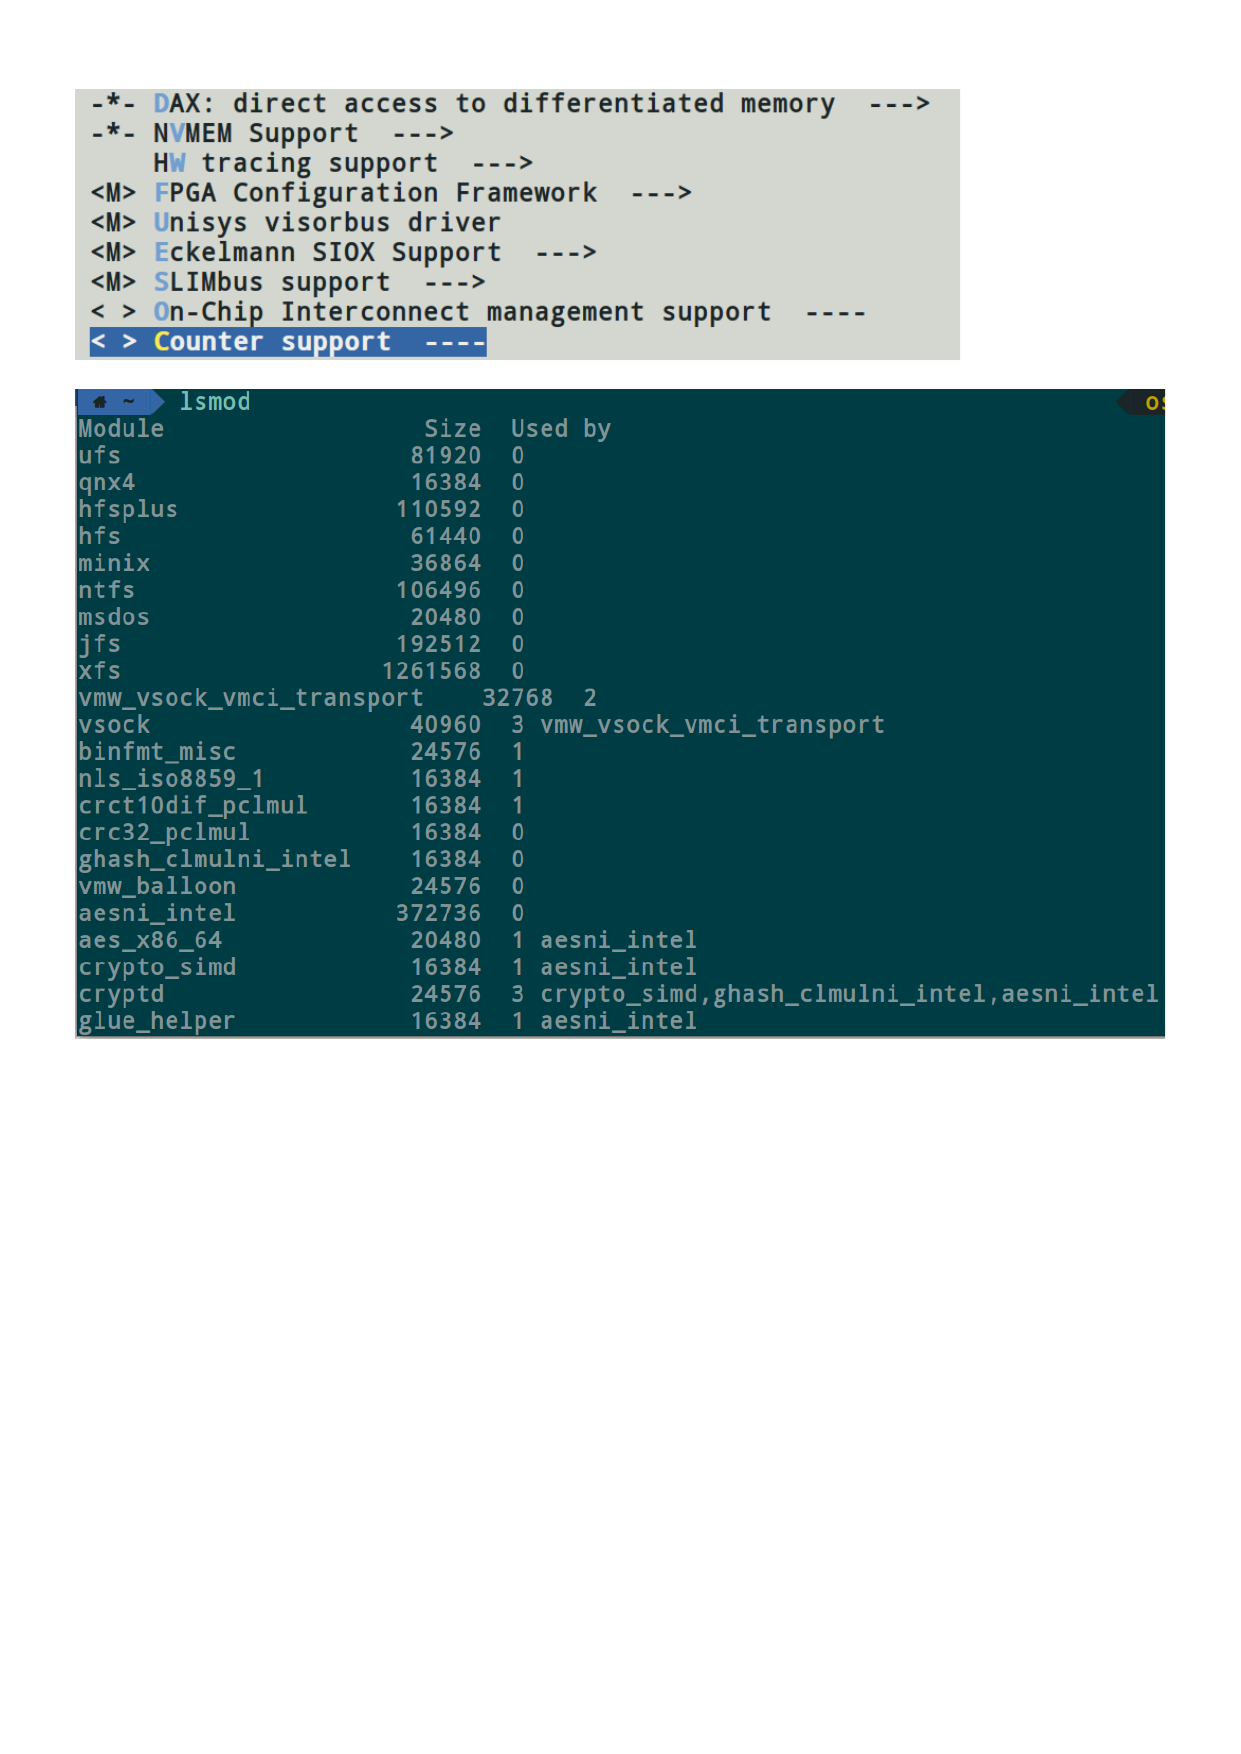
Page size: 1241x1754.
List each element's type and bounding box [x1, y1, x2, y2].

picture [75, 89, 961, 360]
picture [75, 389, 1166, 1039]
